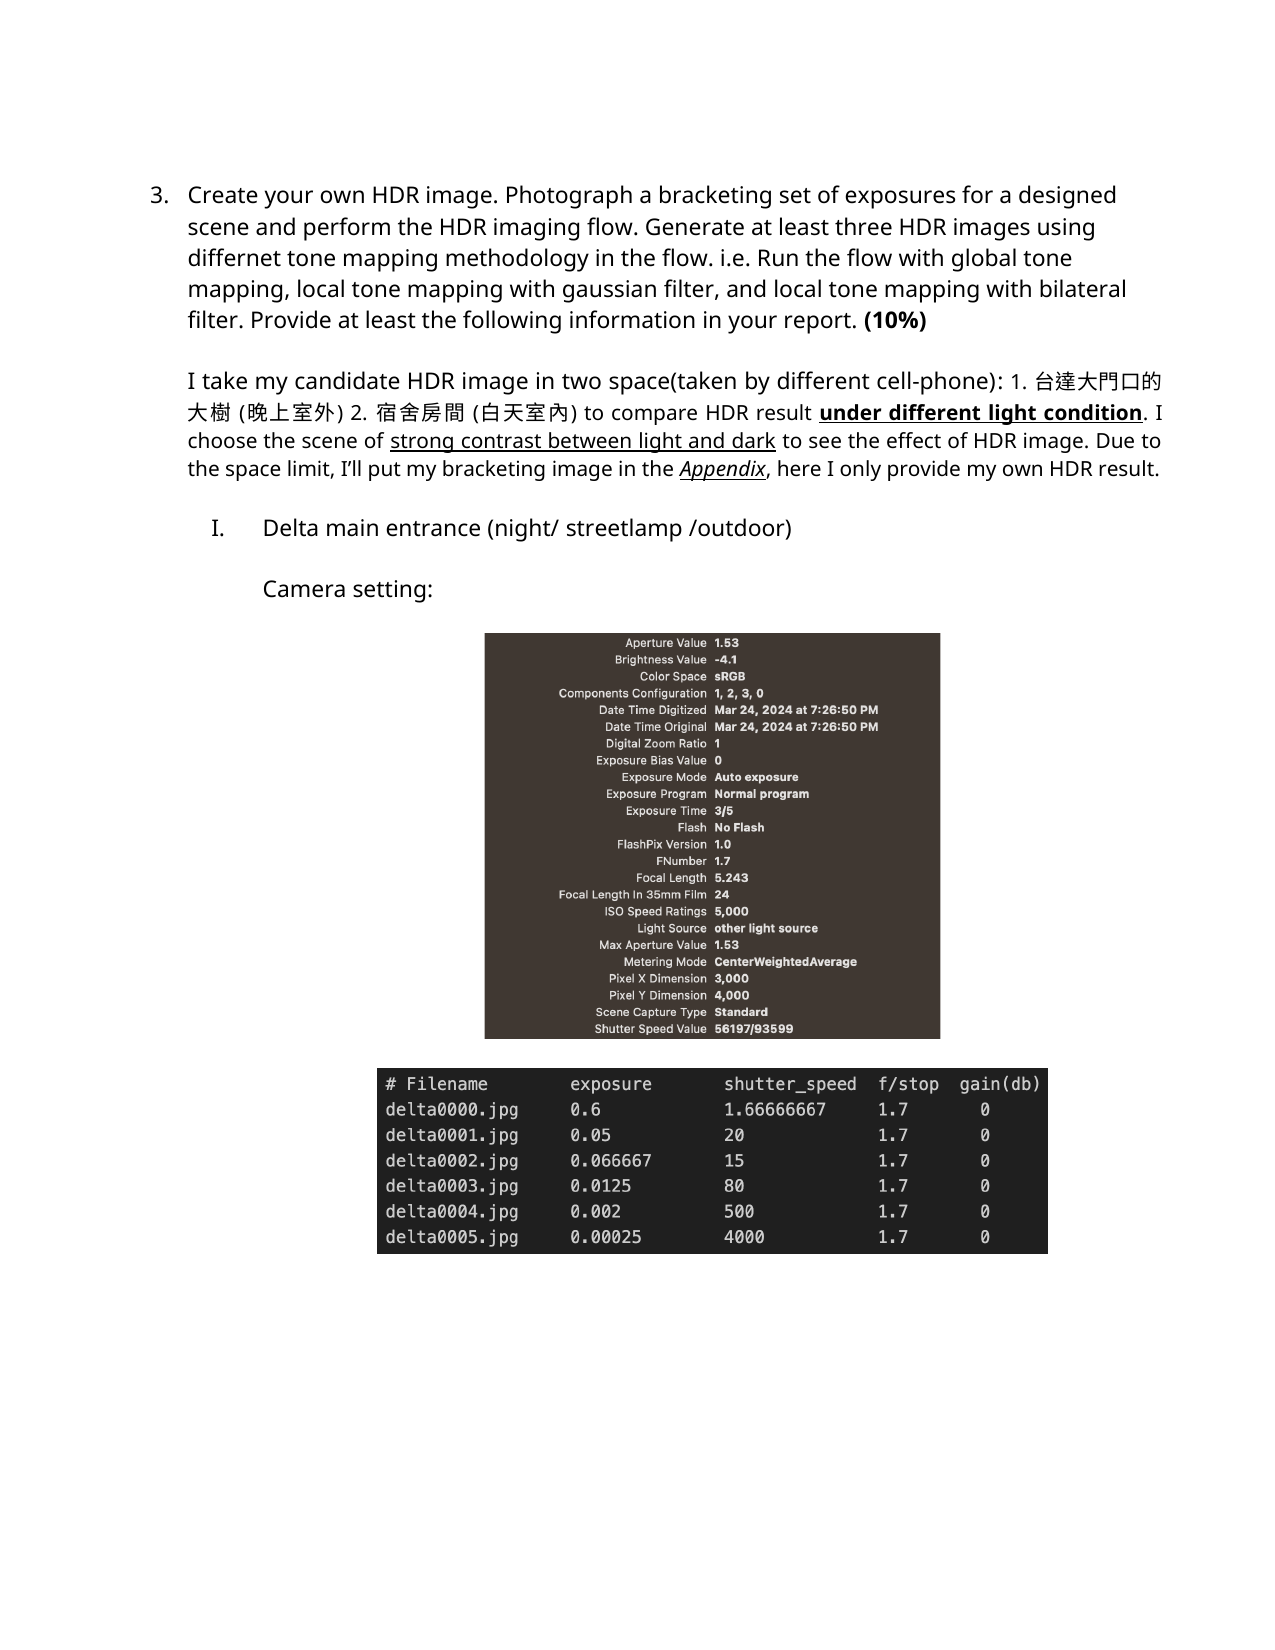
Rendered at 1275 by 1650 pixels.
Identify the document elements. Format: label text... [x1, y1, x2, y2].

list Delta main entrance (night/ streetlamp /outdoor) [225, 512, 1162, 543]
picture [377, 1068, 1048, 1254]
text I take my candidate HDR image in two space(taken by different cell-phone): 1. 台達大門口的大樹 (晚上室外) 2. 宿舍房間 (白天室內) to compare HDR result under different light condition. I choose the scene of strong contrast between light and dark to see the effect of HDR image. Due to the space limit, I’ll put my bracketing image in the Appendix, here I only provide my own HDR result. [187, 364, 1162, 483]
list Create your own HDR image. Photograph a bracketing set of exposures for a designed scene and perform the HDR imaging flow. Generate at least three HDR images using differnet tone mapping methodology in the flow. i.e. Run the flow with global tone mapping, local tone mapping with gaussian filter, and local tone mapping with bilateral filter. Provide at least the following information in your report. (10%) [150, 179, 1162, 335]
text Camera setting: [262, 573, 1162, 604]
picture [484, 633, 941, 1039]
